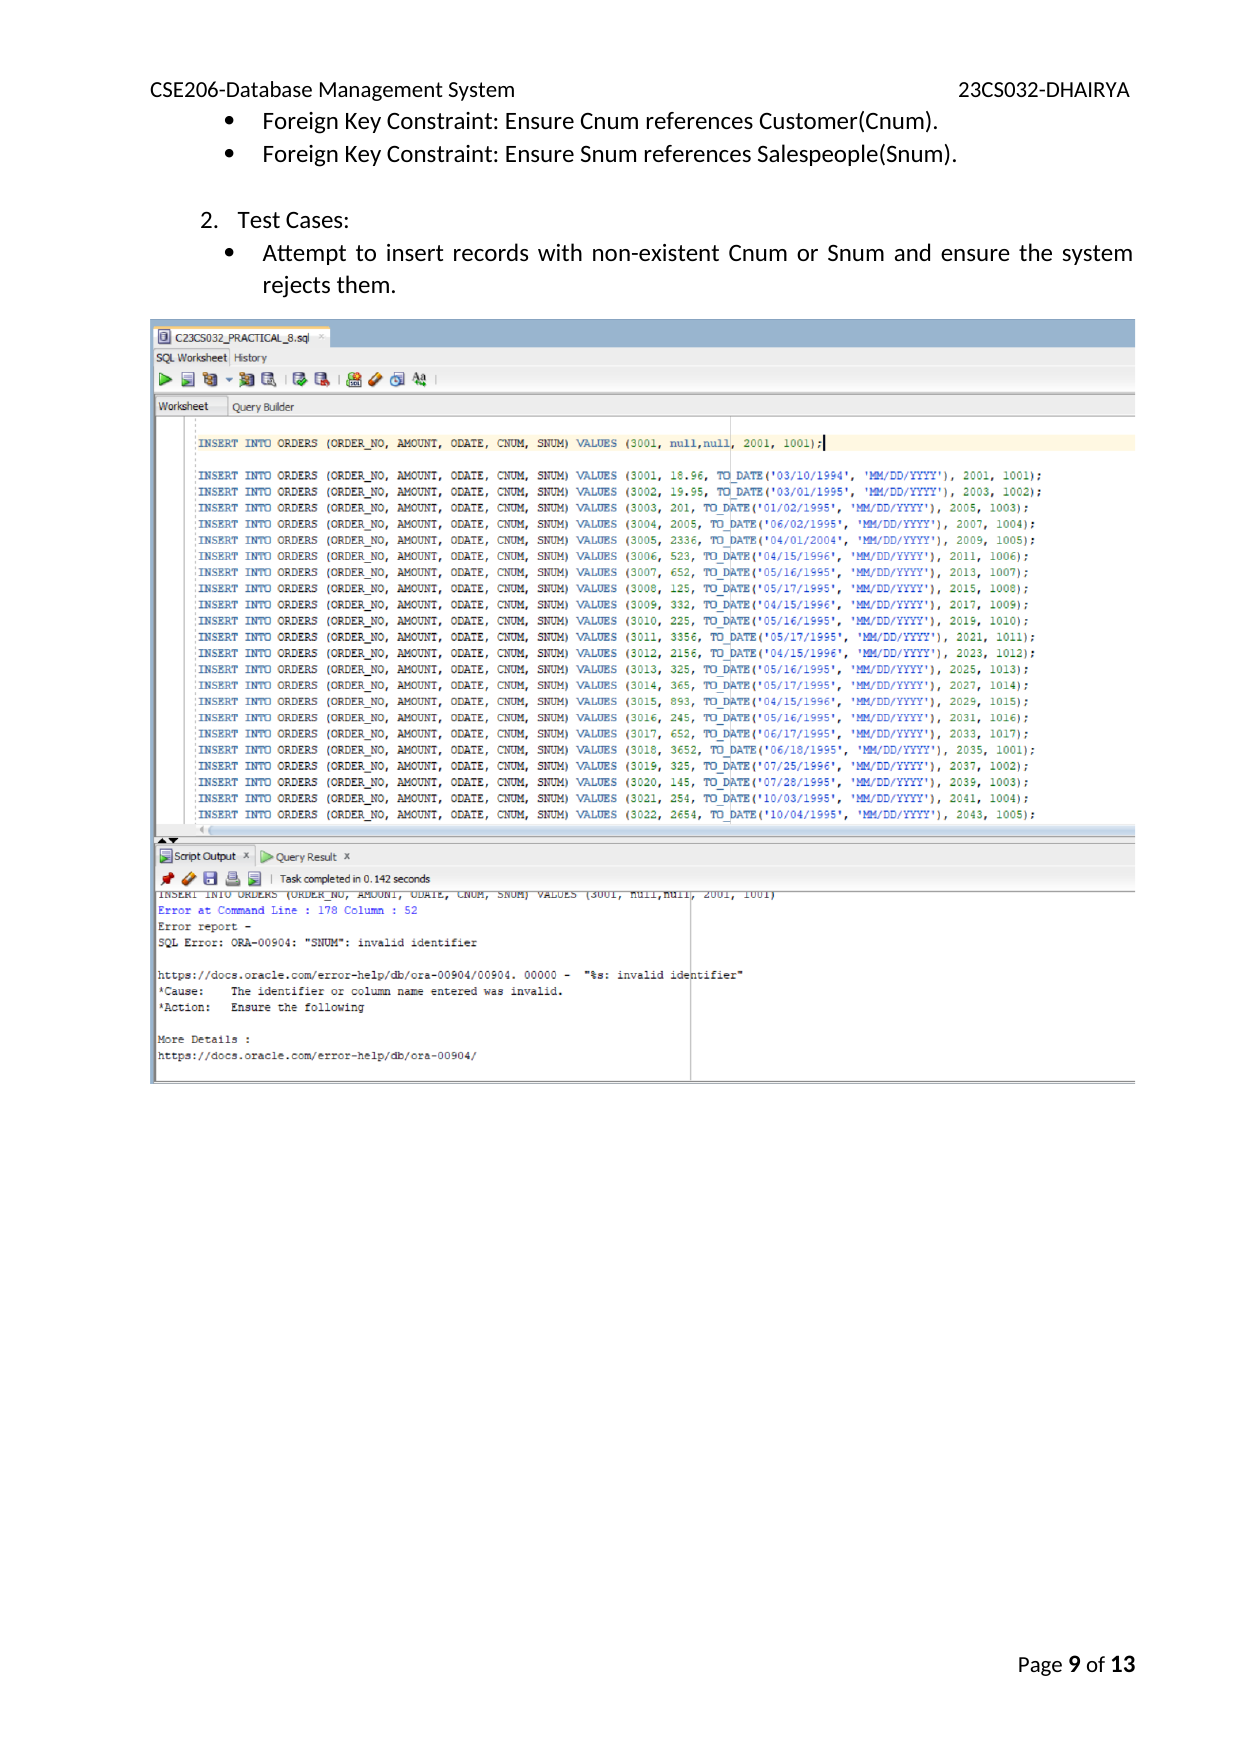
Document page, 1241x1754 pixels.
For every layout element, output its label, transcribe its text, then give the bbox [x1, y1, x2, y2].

list Test Cases: [200, 204, 1135, 234]
list Foreign Key Constraint: Ensure Snum references Salespeople(Snum). [225, 138, 1135, 168]
list Foreign Key Constraint: Ensure Cnum references Customer(Cnum). [225, 105, 1135, 136]
list Attempt to insert records with non-existent Cnum or Snum and ensure the system rejects them. [225, 237, 1135, 300]
picture [150, 319, 1136, 1084]
